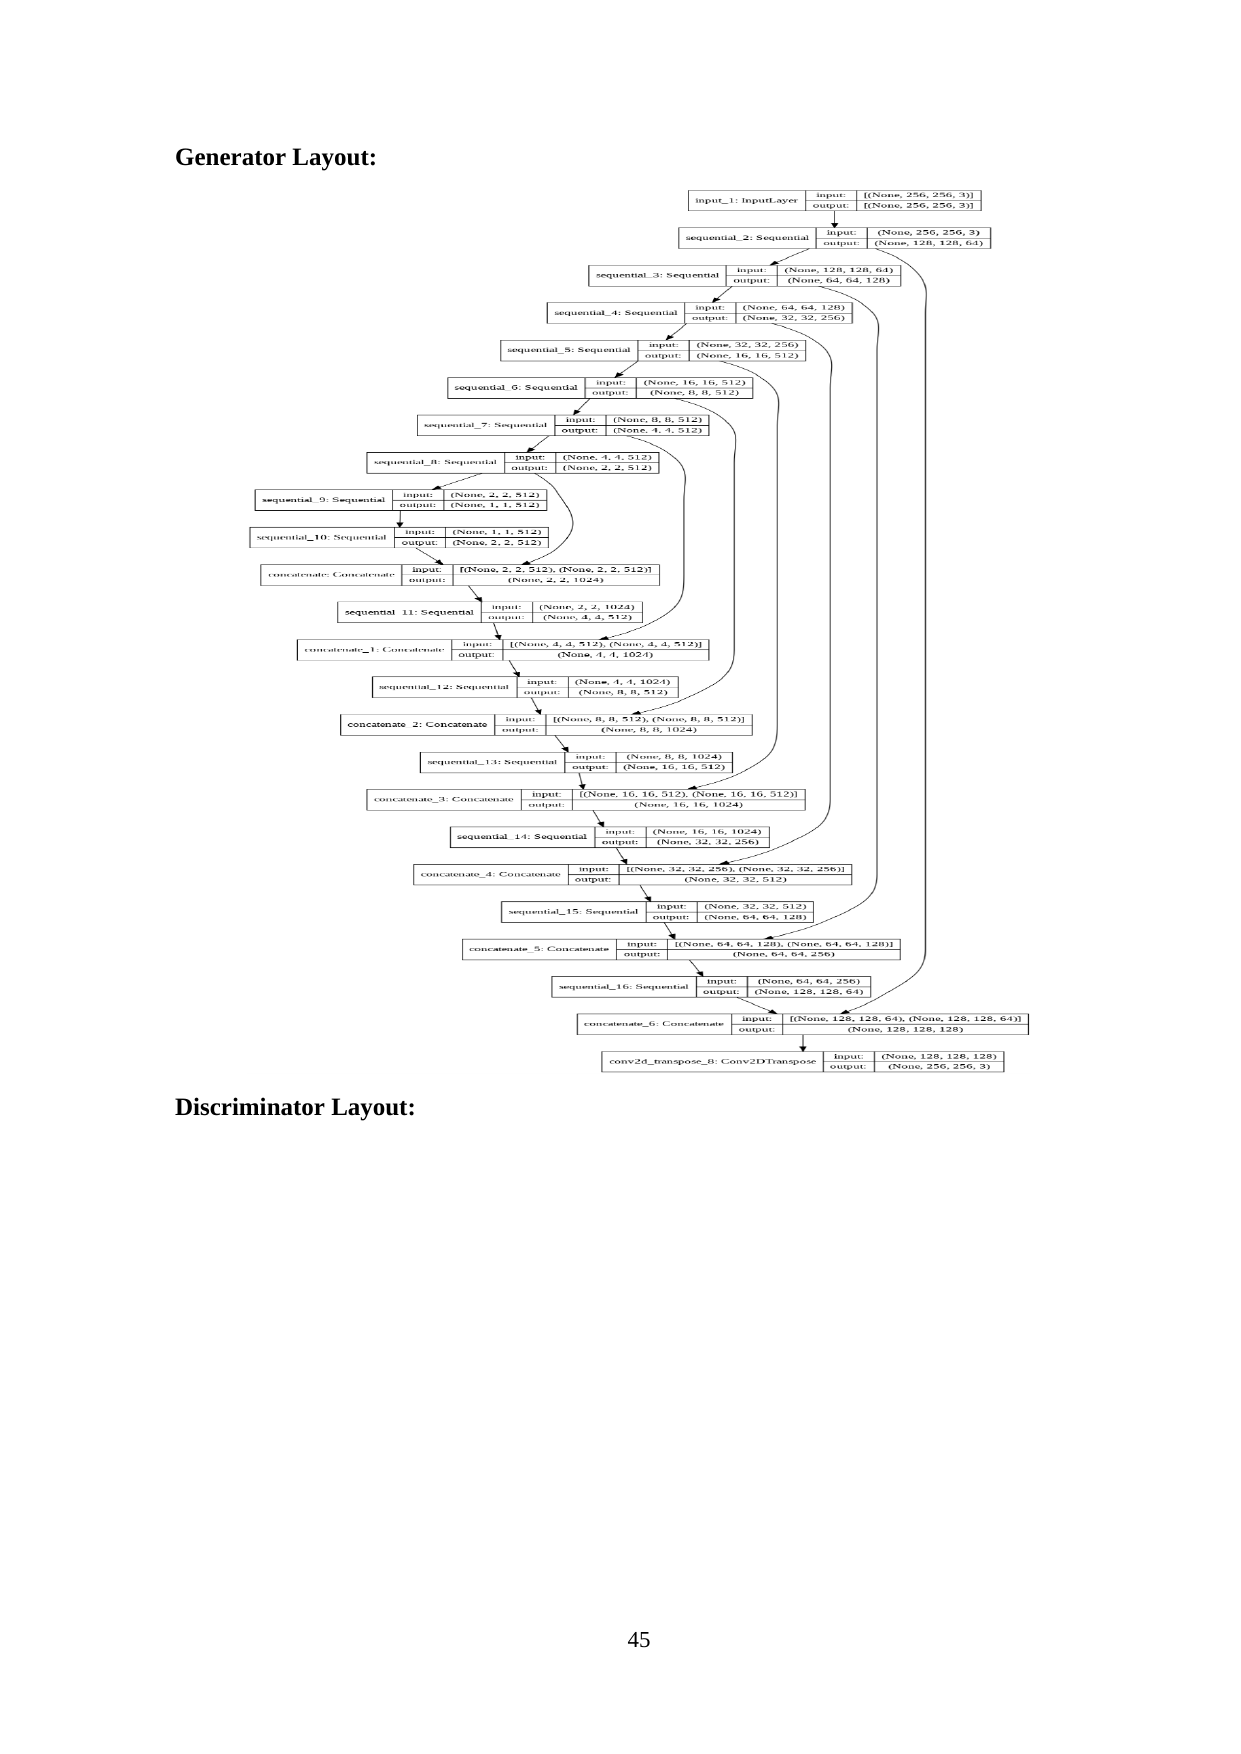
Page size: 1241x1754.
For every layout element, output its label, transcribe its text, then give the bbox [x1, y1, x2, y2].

text Generator Layout: [175, 142, 1103, 170]
picture [246, 188, 1032, 1074]
text Discriminator Layout: [175, 1092, 1103, 1121]
